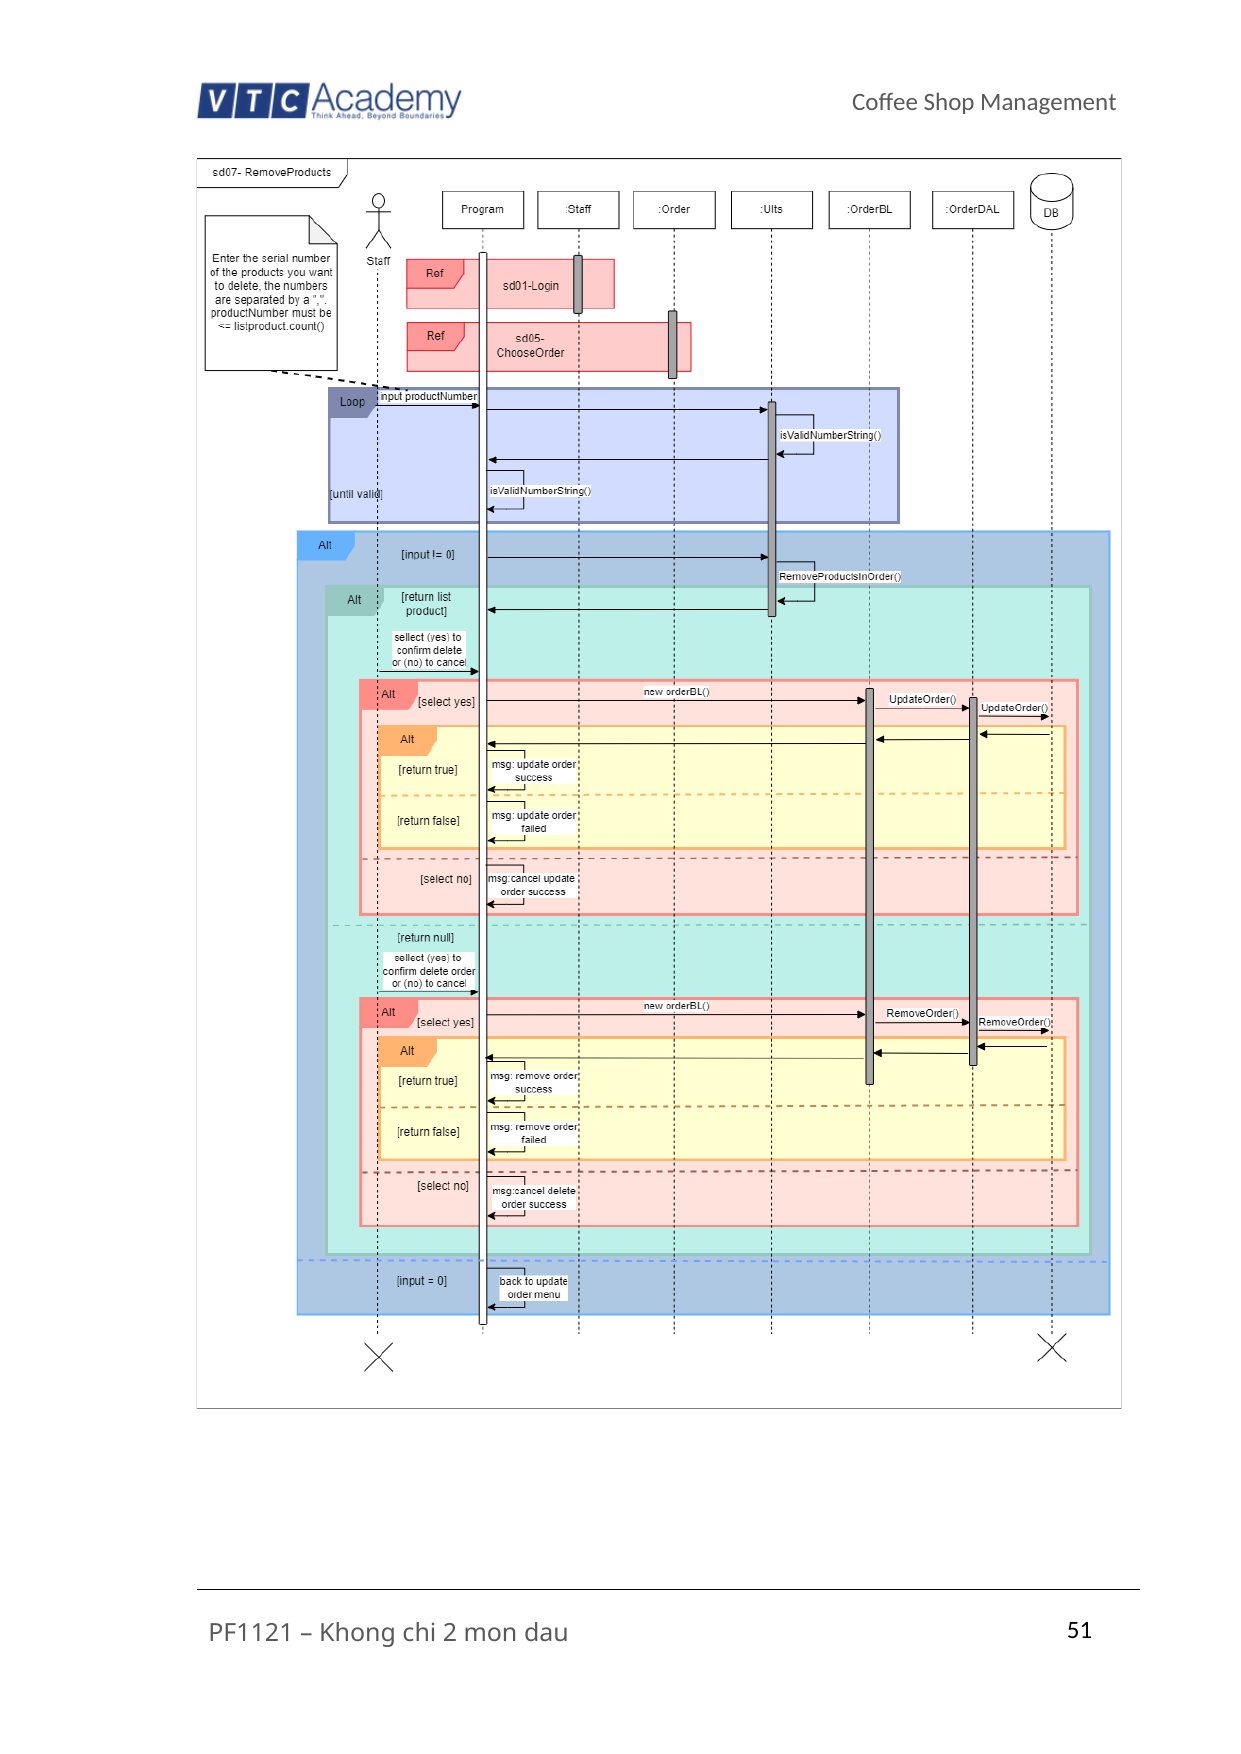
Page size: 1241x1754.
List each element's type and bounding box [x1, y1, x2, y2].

picture [196, 158, 1122, 1409]
picture [188, 75, 471, 128]
